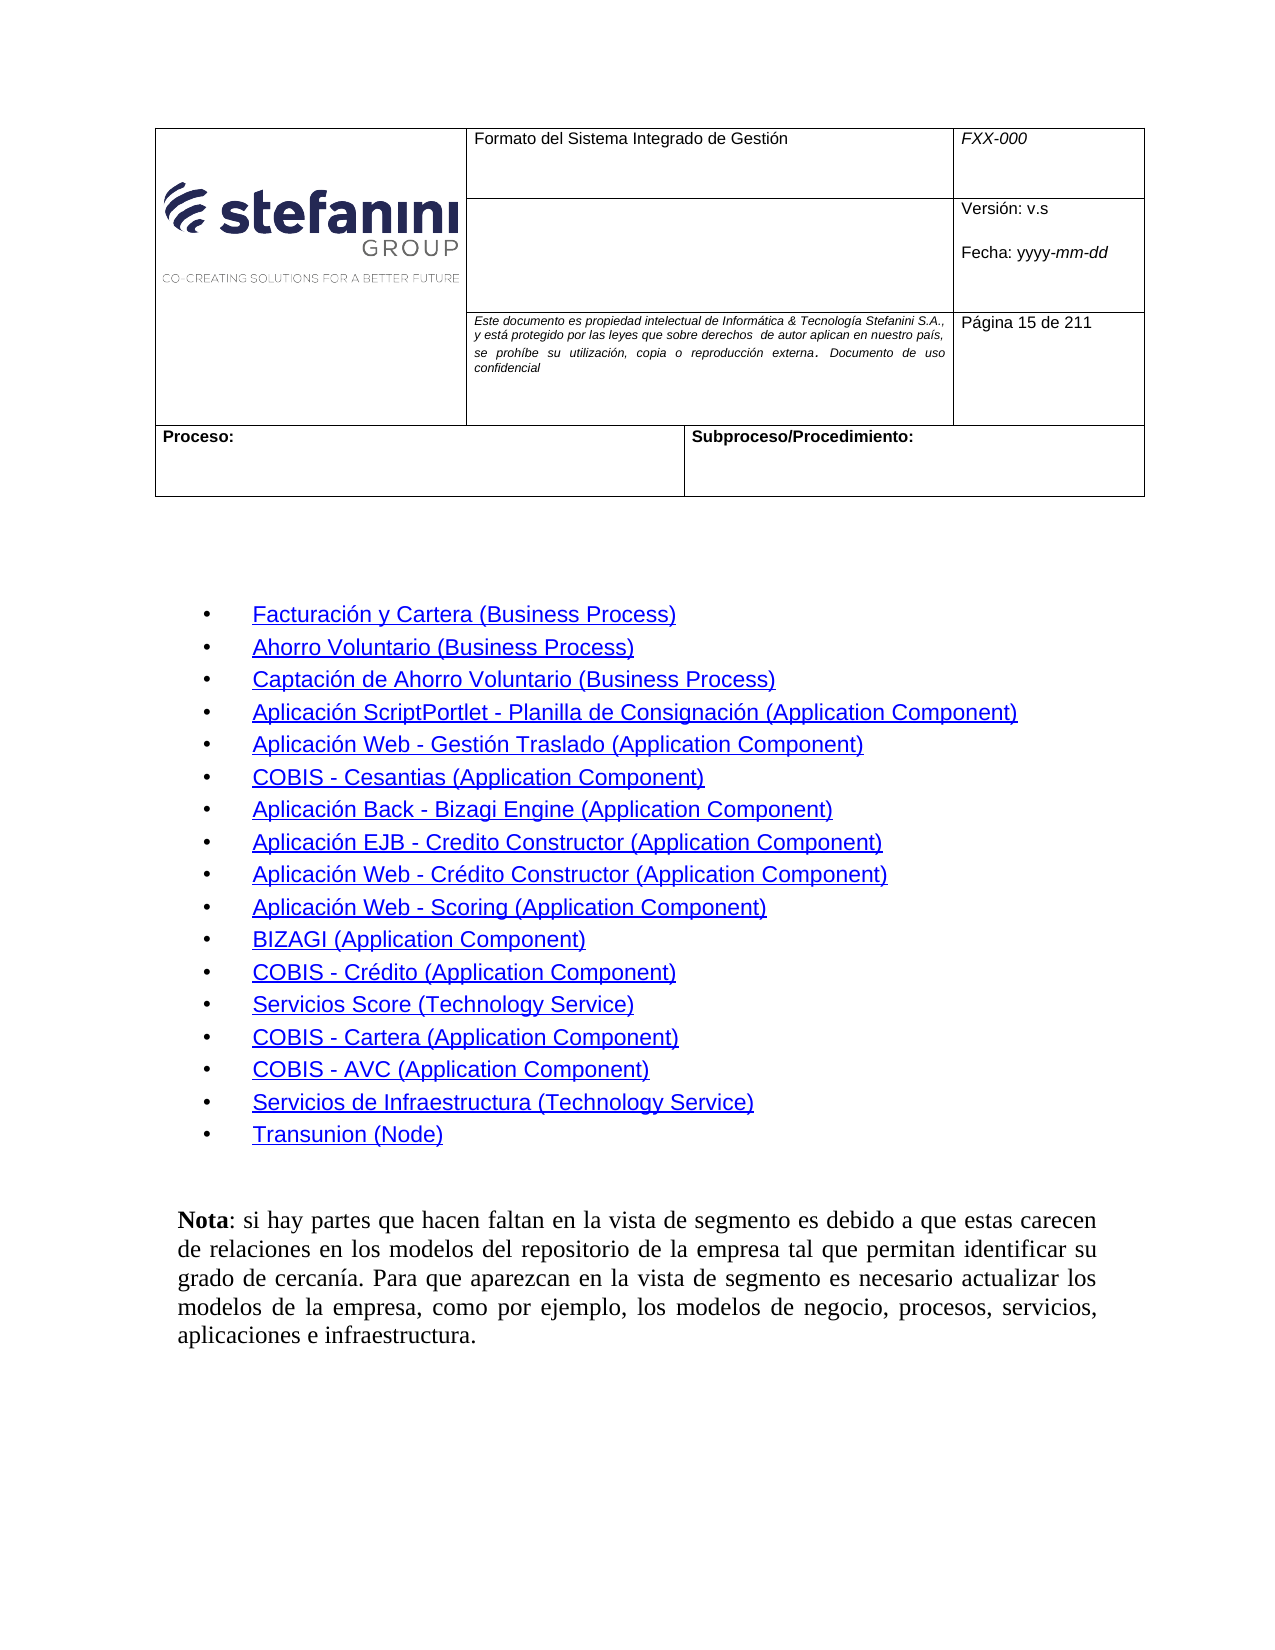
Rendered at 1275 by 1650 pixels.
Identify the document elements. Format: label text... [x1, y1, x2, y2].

list Facturación y Cartera (Business Process) [202, 599, 1098, 628]
list Aplicación EJB - Credito Constructor (Application Component) [202, 827, 1098, 856]
list COBIS - Cartera (Application Component) [202, 1022, 1098, 1051]
list Aplicación Web - Scoring (Application Component) [202, 892, 1098, 921]
list COBIS - Crédito (Application Component) [202, 957, 1098, 986]
list Aplicación Back - Bizagi Engine (Application Component) [202, 794, 1098, 823]
list Aplicación Web - Gestión Traslado (Application Component) [202, 729, 1098, 758]
list Captación de Ahorro Voluntario (Business Process) [202, 664, 1098, 693]
text Nota: si hay partes que hacen faltan en la vista de segmento es debido a que estas carecen de relaciones en los modelos del repositorio de la empresa tal que permitan identificar su grado de cercanía. Para que aparezcan en la vista de segmento es necesario actualizar los modelos de la empresa, como por ejemplo, los modelos de negocio, procesos, servicios, aplicaciones e infraestructura. [177, 1206, 1098, 1349]
list Transunion (Node) [202, 1119, 1098, 1148]
list Ahorro Voluntario (Business Process) [202, 632, 1098, 661]
list BIZAGI (Application Component) [202, 924, 1098, 953]
list Aplicación Web - Crédito Constructor (Application Component) [202, 859, 1098, 888]
list Servicios de Infraestructura (Technology Service) [202, 1087, 1098, 1116]
list Servicios Score (Technology Service) [202, 989, 1098, 1018]
list COBIS - Cesantias (Application Component) [202, 762, 1098, 791]
picture [162, 182, 460, 286]
list Aplicación ScriptPortlet - Planilla de Consignación (Application Component) [202, 697, 1098, 726]
list COBIS - AVC (Application Component) [202, 1054, 1098, 1083]
